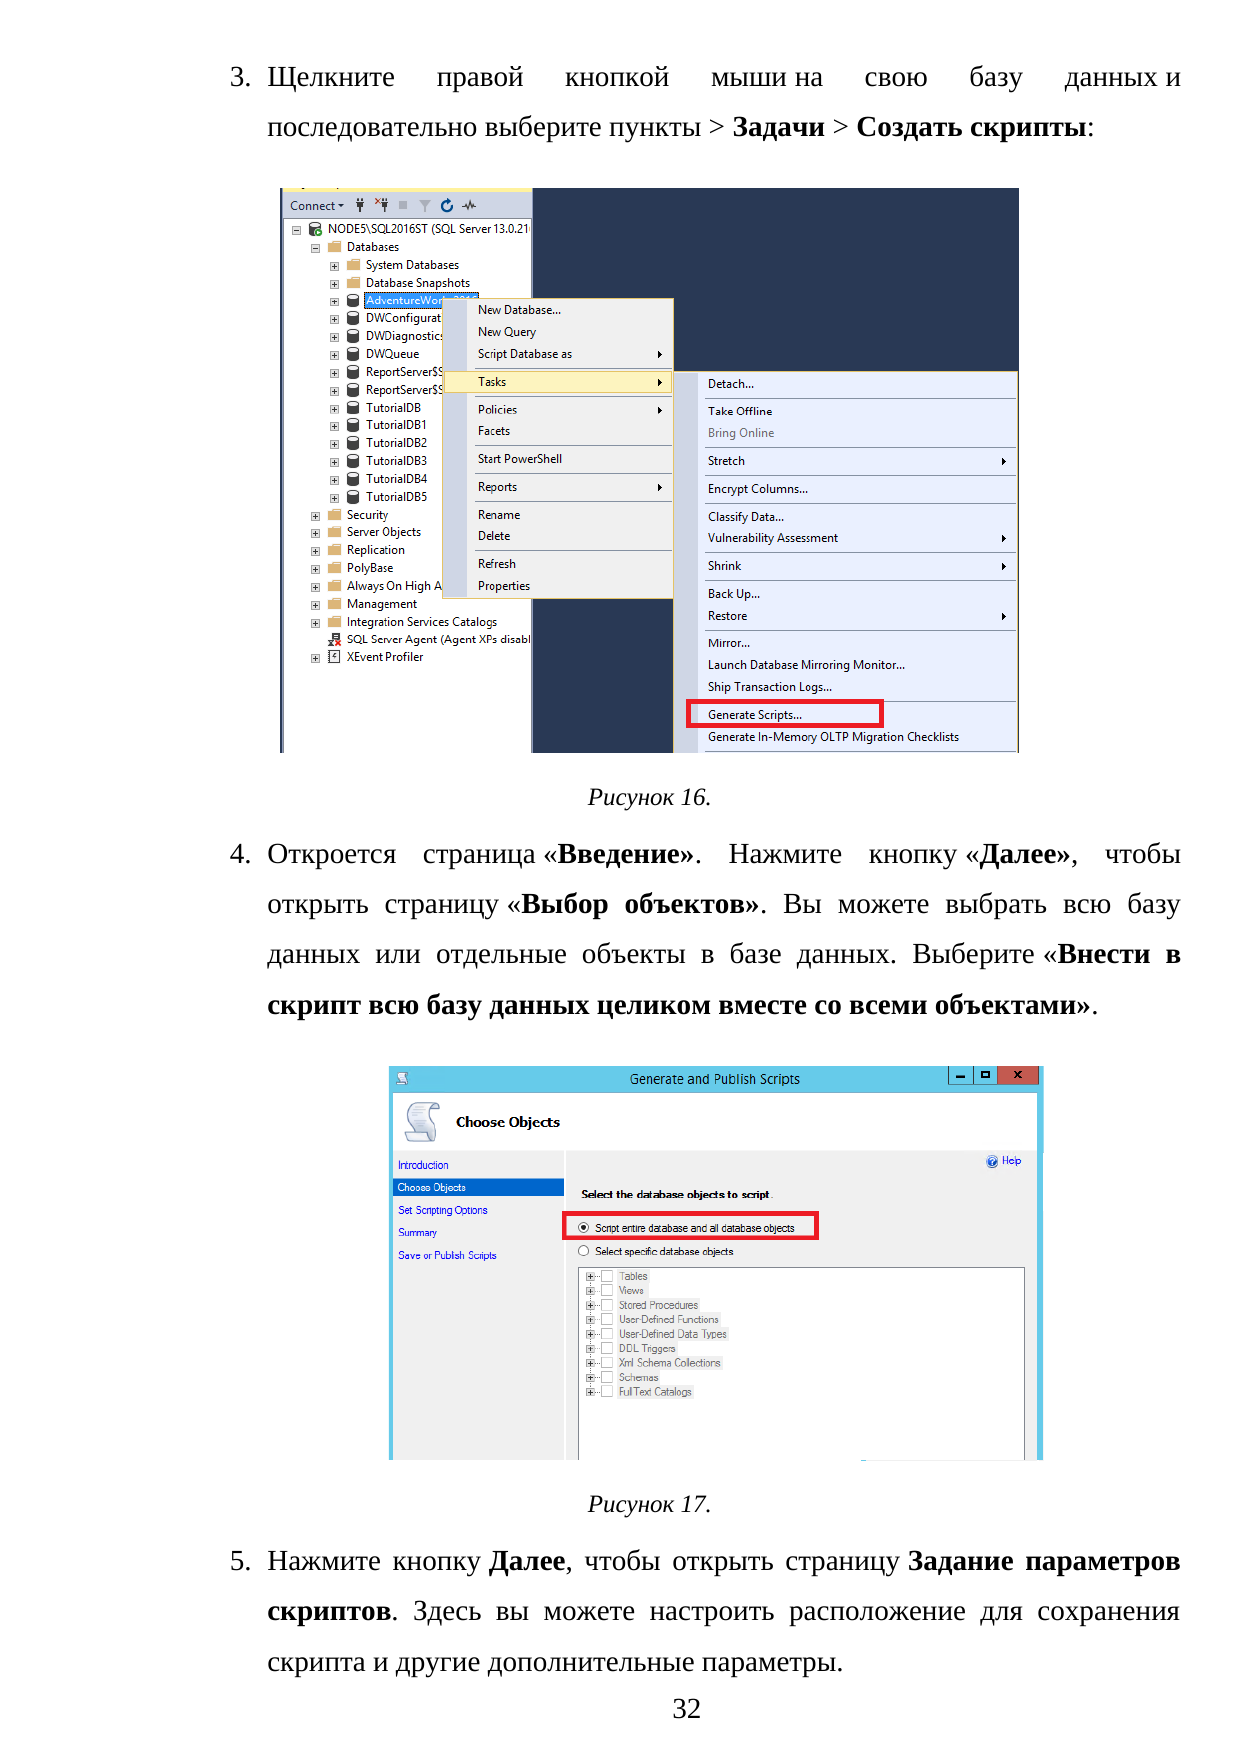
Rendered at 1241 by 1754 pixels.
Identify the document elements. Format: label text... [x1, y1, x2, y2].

list Откроется страница «Введение». Нажмите кнопку «Далее», чтобы открыть страницу «Выбор объектов». Вы можете выбрать всю базу данных или отдельные объекты в базе данных. Выберите «Внести в скрипт всю базу данных целиком вместе со всеми объектами». [229, 836, 1181, 1020]
picture [388, 1066, 1044, 1461]
text Рисунок 16. [118, 782, 1181, 811]
list Щелкните правой кнопкой мыши на свою базу данных и последовательно выберите пункты > Задачи > Создать скрипты: [229, 59, 1181, 143]
text Рисунок 17. [118, 1489, 1181, 1518]
picture [280, 188, 1020, 753]
list Нажмите кнопку Далее, чтобы открыть страницу Задание параметров скриптов. Здесь вы можете настроить расположение для сохранения скрипта и другие дополнительные параметры. [229, 1543, 1181, 1677]
